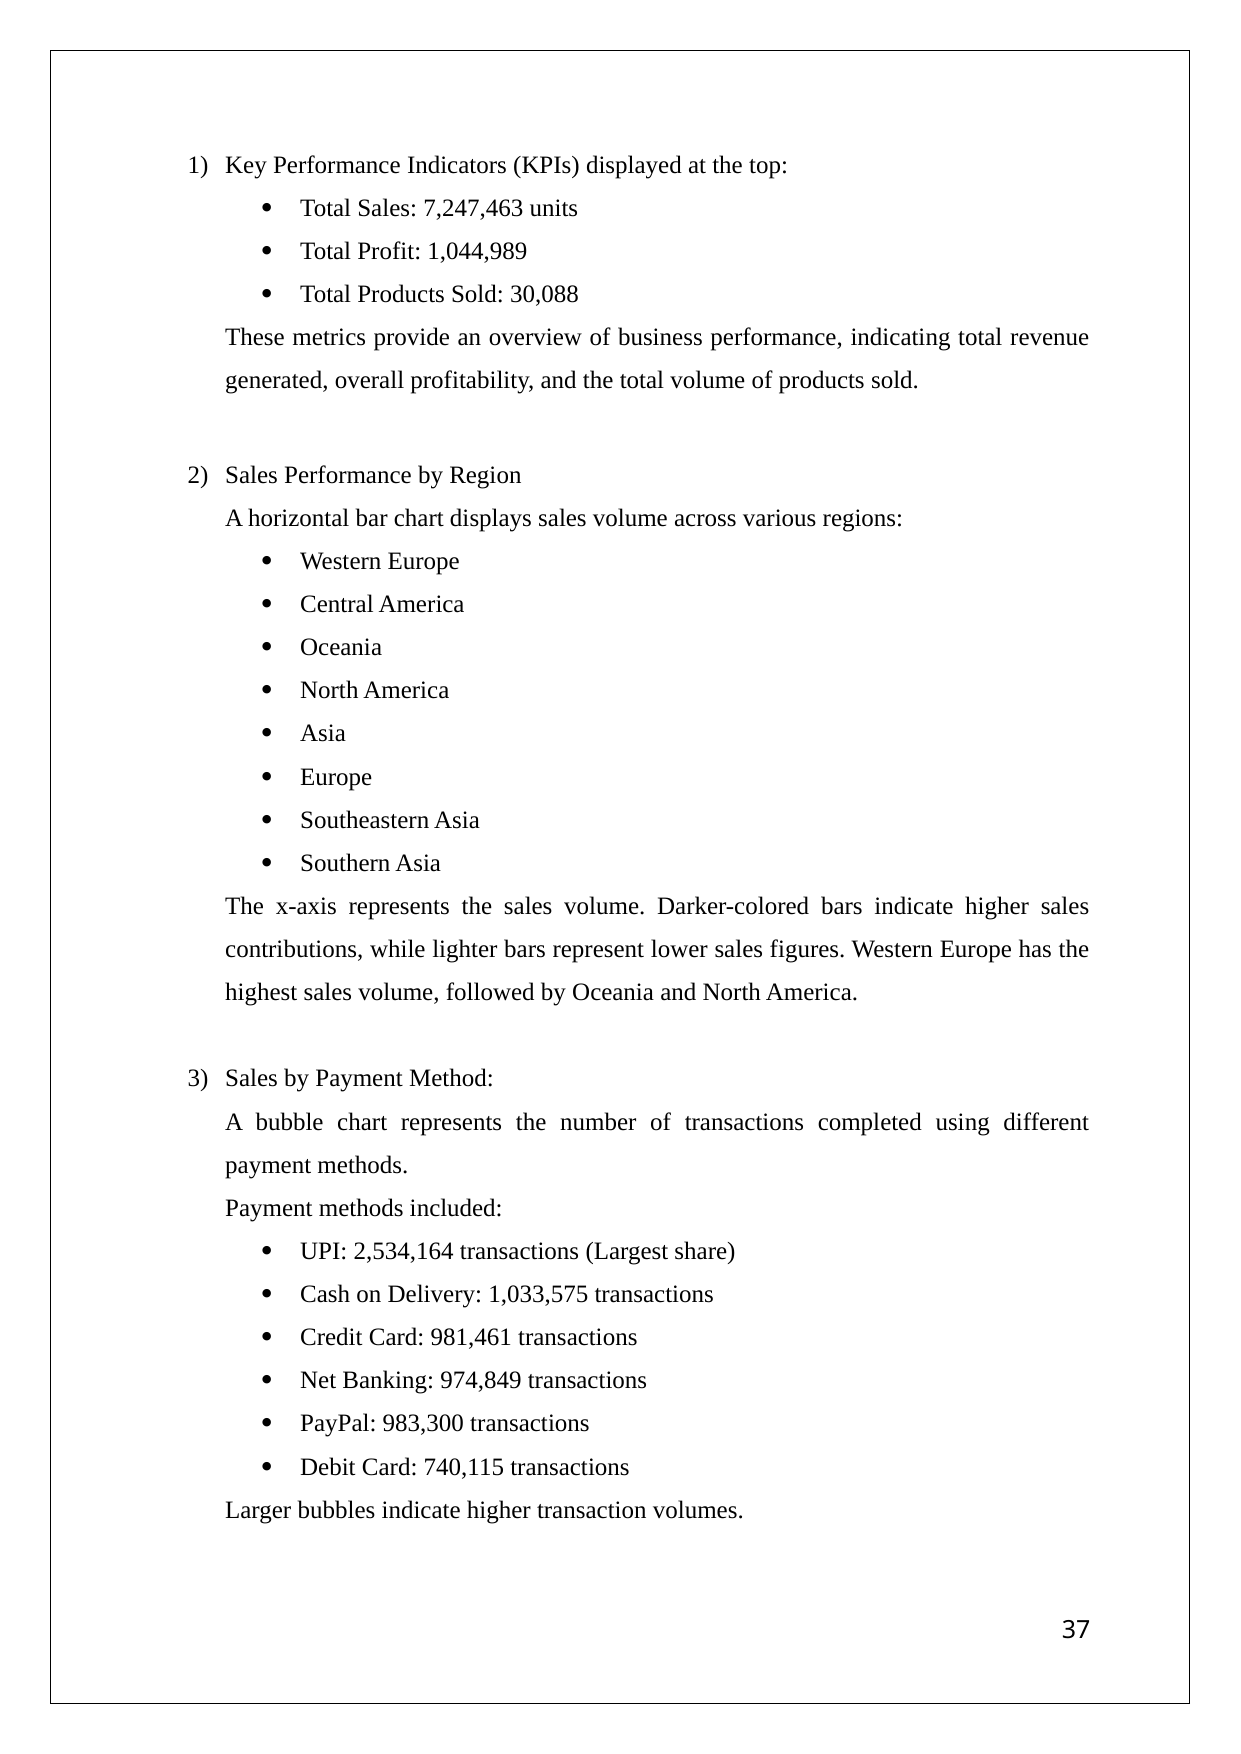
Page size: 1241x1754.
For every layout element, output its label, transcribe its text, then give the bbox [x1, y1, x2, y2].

list Western Europe [262, 546, 1090, 575]
list Total Products Sold: 30,088 [262, 279, 1090, 308]
list Europe [262, 762, 1090, 790]
list Sales Performance by Region [187, 460, 1090, 488]
list UPI: 2,534,164 transactions (Largest share) [262, 1236, 1090, 1265]
text Larger bubbles indicate higher transaction volumes. [225, 1495, 1090, 1523]
list Total Profit: 1,044,989 [262, 236, 1090, 265]
list Key Performance Indicators (KPIs) displayed at the top: [187, 150, 1090, 179]
list North America [262, 675, 1090, 704]
list Cash on Delivery: 1,033,575 transactions [262, 1279, 1090, 1308]
text A horizontal bar chart displays sales volume across various regions: [225, 503, 1090, 532]
list Debit Card: 740,115 transactions [262, 1452, 1090, 1480]
list Oceania [262, 632, 1090, 661]
list Total Sales: 7,247,463 units [262, 193, 1090, 222]
list Southeastern Asia [262, 805, 1090, 833]
text These metrics provide an overview of business performance, indicating total revenue generated, overall profitability, and the total volume of products sold. [225, 322, 1090, 394]
list Sales by Payment Method: [187, 1063, 1090, 1092]
list PayPal: 983,300 transactions [262, 1408, 1090, 1437]
list Asia [262, 718, 1090, 747]
text Payment methods included: [225, 1193, 1090, 1222]
text A bubble chart represents the number of transactions completed using different payment methods. [225, 1107, 1090, 1178]
text The x-axis represents the sales volume. Darker-colored bars indicate higher sales contributions, while lighter bars represent lower sales figures. Western Europe has the highest sales volume, followed by Oceania and North America. [225, 891, 1090, 1006]
list Southern Asia [262, 848, 1090, 877]
list Central America [262, 589, 1090, 618]
list Net Banking: 974,849 transactions [262, 1365, 1090, 1394]
list Credit Card: 981,461 transactions [262, 1322, 1090, 1351]
